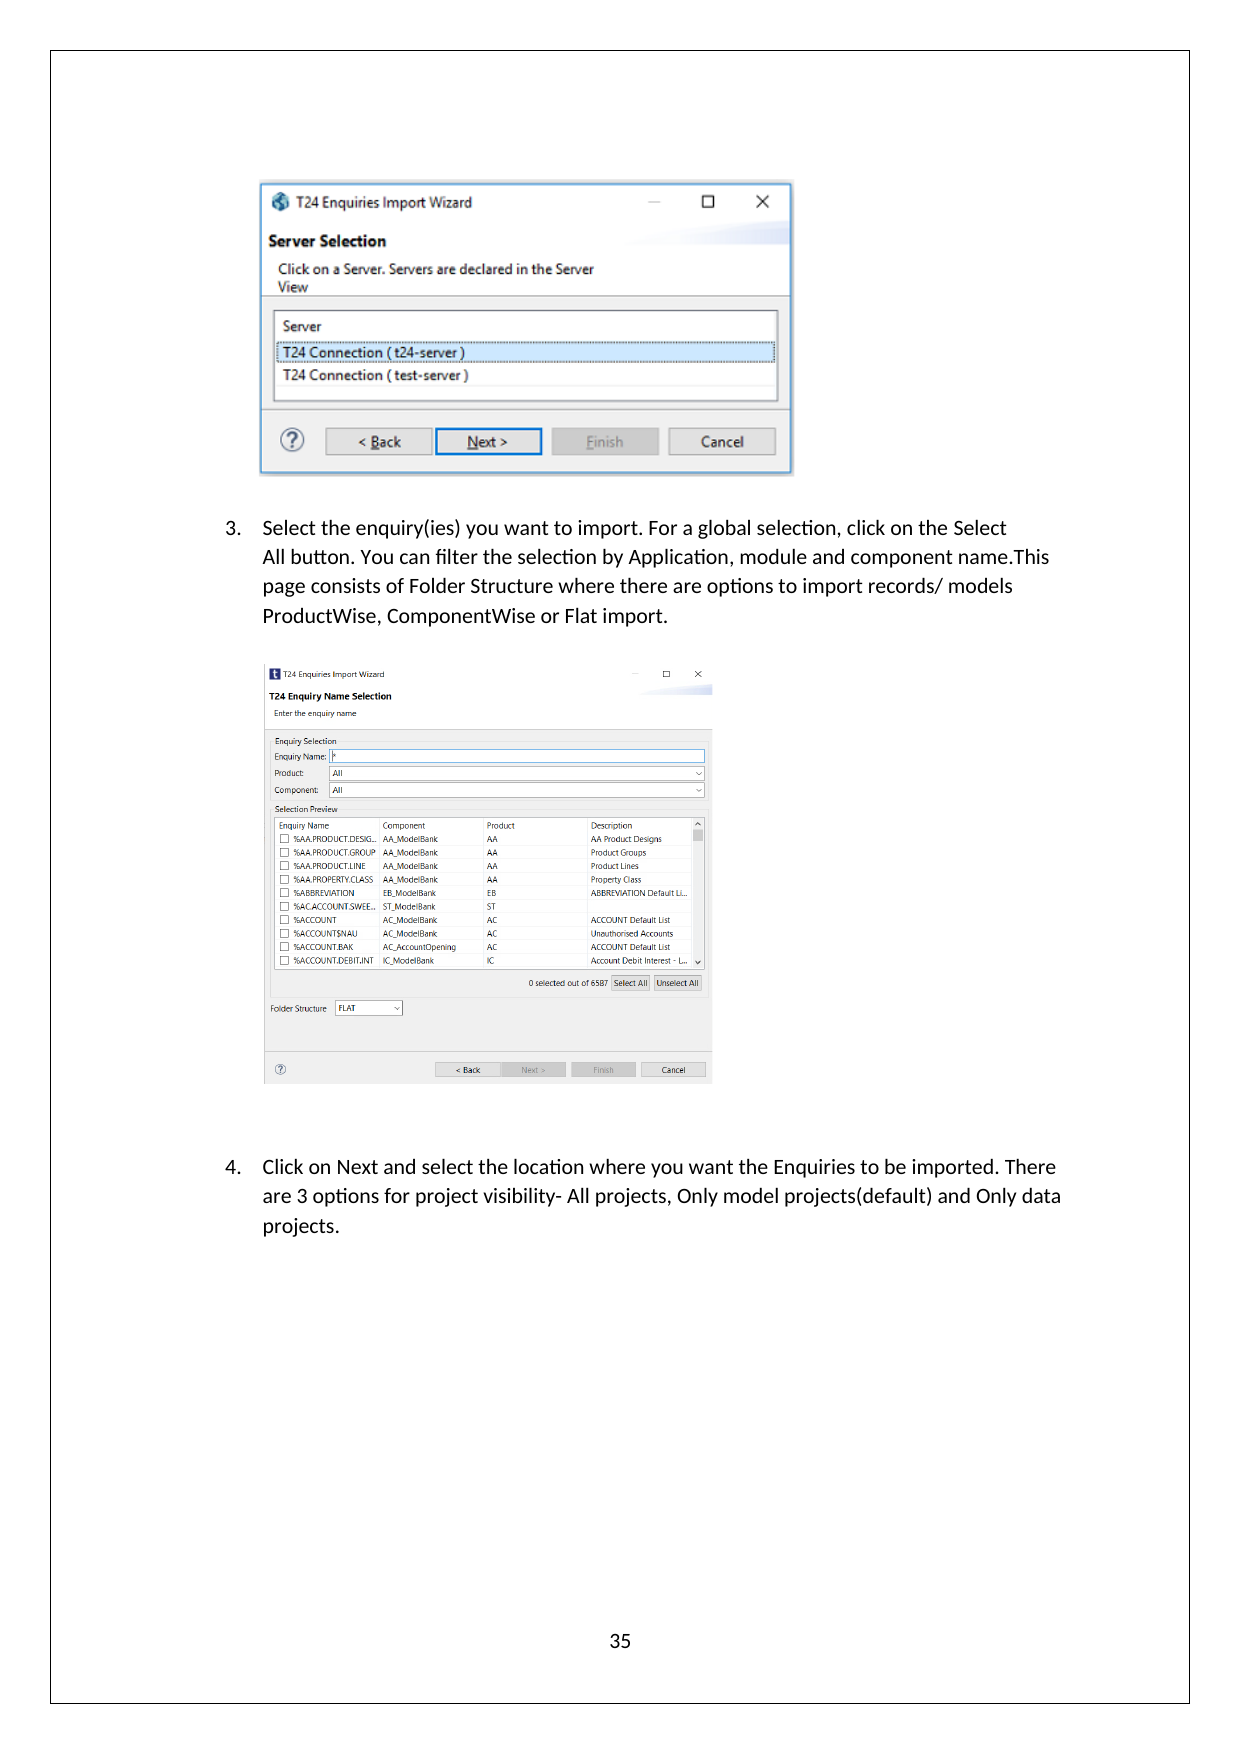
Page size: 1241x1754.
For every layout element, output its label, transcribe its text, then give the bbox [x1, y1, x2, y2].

list Select the enquiry(ies) you want to import. For a global selection, click on the Select All button. You can filter the selection by Application, module and component name.This page consists of Folder Structure where there are options to import records/ models ProductWise, ComponentWise or Flat import. [225, 514, 1090, 629]
picture [264, 664, 713, 1084]
picture [258, 179, 795, 478]
list Click on Next and select the location where you want the Enquiries to be imported. There are 3 options for project visibility- All projects, Only model projects(default) and Only data projects. [225, 1153, 1090, 1238]
